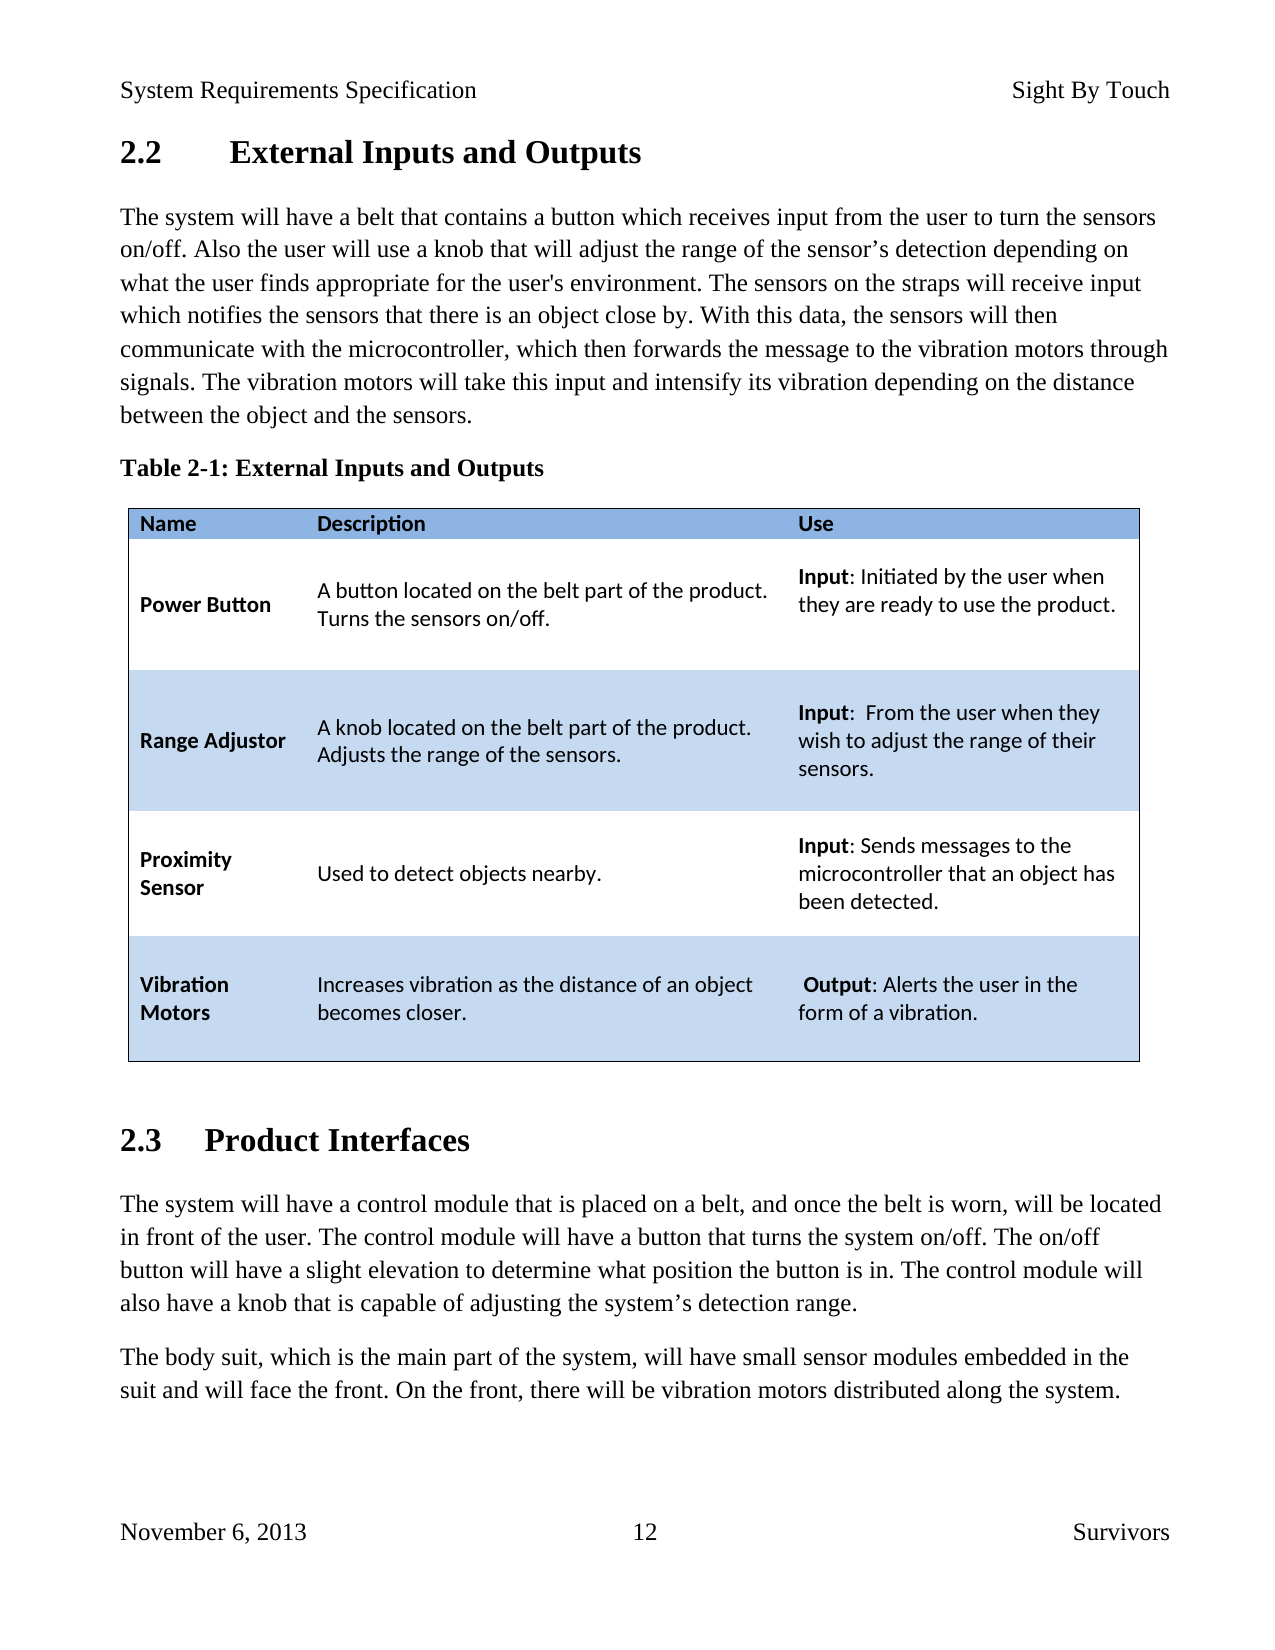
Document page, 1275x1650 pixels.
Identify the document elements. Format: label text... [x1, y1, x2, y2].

subtitle 2.3 Product Interfaces [120, 1120, 1170, 1158]
text The system will have a control module that is placed on a belt, and once the belt is worn, will be located in front of the user. The control module will have a button that turns the system on/off. The on/off button will have a slight elevation to determine what position the button is in. The control module will also have a knob that is capable of adjusting the system’s detection range. [120, 1189, 1170, 1317]
subtitle 2.2 External Inputs and Outputs [120, 132, 1170, 171]
text The system will have a belt that contains a button which receives input from the user to turn the sensors on/off. Also the user will use a knob that will adjust the range of the sensor’s detection depending on what the user finds appropriate for the user's environment. The sensors on the straps will receive input which notifies the sensors that there is an object close by. With this data, the sensors will then communicate with the microcontroller, which then forwards the message to the vibration motors through signals. The vibration motors will take this input and intensify its vibration depending on the distance between the object and the sensors. [120, 202, 1170, 428]
table_header Description [306, 509, 787, 539]
text Table 2-1: External Inputs and Outputs [120, 453, 1170, 482]
table_cell Input: Sends messages to the microcontroller that an object has been detected. [787, 811, 1139, 936]
text The body suit, which is the main part of the system, will have small sensor modules embedded in the suit and will face the front. On the front, there will be vibration motors distributed along the system. [120, 1342, 1170, 1404]
table_cell A button located on the belt part of the product. Turns the sensors on/off. [306, 539, 787, 670]
table_cell Range Adjustor [129, 670, 306, 811]
table_cell Proximity Sensor [129, 811, 306, 936]
table_cell A knob located on the belt part of the product. Adjusts the range of the sensors. [306, 670, 787, 811]
table_cell Output: Alerts the user in the form of a vibration. [787, 936, 1139, 1061]
table_header Name [129, 509, 306, 539]
table_cell Input: From the user when they wish to adjust the range of their sensors. [787, 670, 1139, 811]
table_cell Input: Initiated by the user when they are ready to use the product. [787, 539, 1139, 670]
table_header Use [787, 509, 1139, 539]
table_cell Power Button [129, 539, 306, 670]
table_cell Used to detect objects nearby. [306, 811, 787, 936]
table_cell Increases vibration as the distance of an object becomes closer. [306, 936, 787, 1061]
table_cell Vibration Motors [129, 936, 306, 1061]
